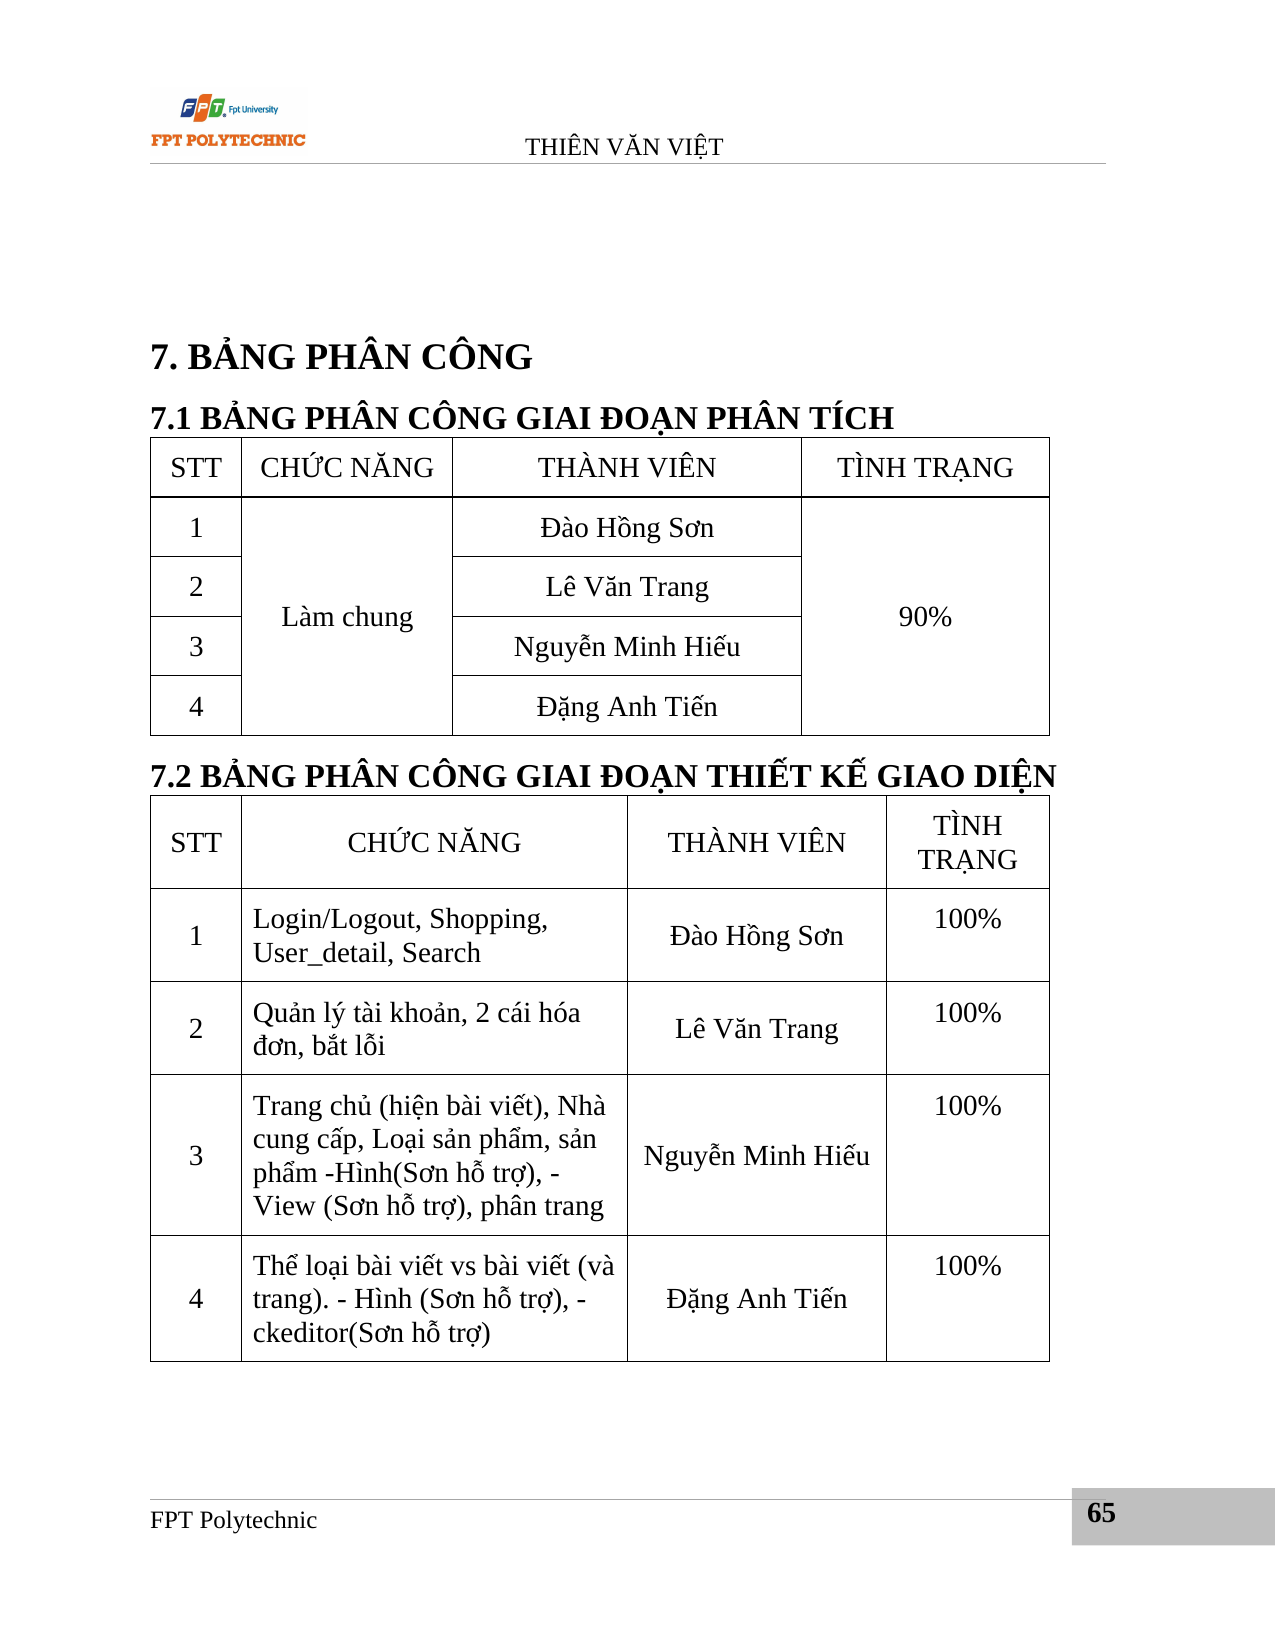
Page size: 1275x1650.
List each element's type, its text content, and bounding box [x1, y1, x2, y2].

table_header THÀNH VIÊN [453, 438, 801, 496]
table_cell 100% [887, 1236, 1049, 1361]
table_cell 2 [151, 557, 241, 616]
table_cell 4 [151, 1236, 241, 1361]
table_cell Đào Hồng Sơn [628, 889, 886, 981]
table_cell Lê Văn Trang [628, 982, 886, 1074]
subtitle BẢNG PHÂN CÔNG GIAI ĐOẠN PHÂN TÍCH [150, 398, 1106, 437]
table_cell 1 [151, 498, 241, 556]
table_cell 100% [887, 1075, 1049, 1234]
picture [150, 87, 308, 156]
table_cell Trang chủ (hiện bài viết), Nhà cung cấp, Loại sản phẩm, sản phẩm -Hình(Sơn hỗ trợ), -View (Sơn hỗ trợ), phân trang [242, 1075, 627, 1234]
table_header CHỨC NĂNG [242, 438, 452, 496]
subtitle BẢNG PHÂN CÔNG GIAI ĐOẠN THIẾT KẾ GIAO DIỆN [150, 757, 1106, 795]
table_header TÌNH TRẠNG [887, 796, 1049, 888]
table_cell Lê Văn Trang [453, 557, 801, 616]
table_cell Thể loại bài viết vs bài viết (và trang). - Hình (Sơn hỗ trợ), -ckeditor(Sơn hỗ trợ) [242, 1236, 627, 1361]
table_cell Đặng Anh Tiến [453, 676, 801, 735]
table_header THÀNH VIÊN [628, 796, 886, 888]
table_cell Login/Logout, Shopping, User_detail, Search [242, 889, 627, 981]
subtitle BẢNG PHÂN CÔNG [150, 334, 1106, 378]
table_header STT [151, 438, 241, 496]
table_cell 3 [151, 617, 241, 675]
table_cell 1 [151, 889, 241, 981]
table_cell Đặng Anh Tiến [628, 1236, 886, 1361]
table_cell Đào Hồng Sơn [453, 498, 801, 556]
table_cell 100% [887, 982, 1049, 1074]
table_header CHỨC NĂNG [242, 796, 627, 888]
table_cell 3 [151, 1075, 241, 1234]
table_cell Nguyễn Minh Hiếu [453, 617, 801, 675]
table_cell Nguyễn Minh Hiếu [628, 1075, 886, 1234]
table_cell Quản lý tài khoản, 2 cái hóa đơn, bắt lỗi [242, 982, 627, 1074]
table_header STT [151, 796, 241, 888]
table_header TÌNH TRẠNG [802, 438, 1049, 496]
table_cell 90% [802, 498, 1049, 735]
table_cell Làm chung [242, 498, 452, 735]
table_cell 2 [151, 982, 241, 1074]
table_cell 100% [887, 889, 1049, 981]
table_cell 4 [151, 676, 241, 735]
